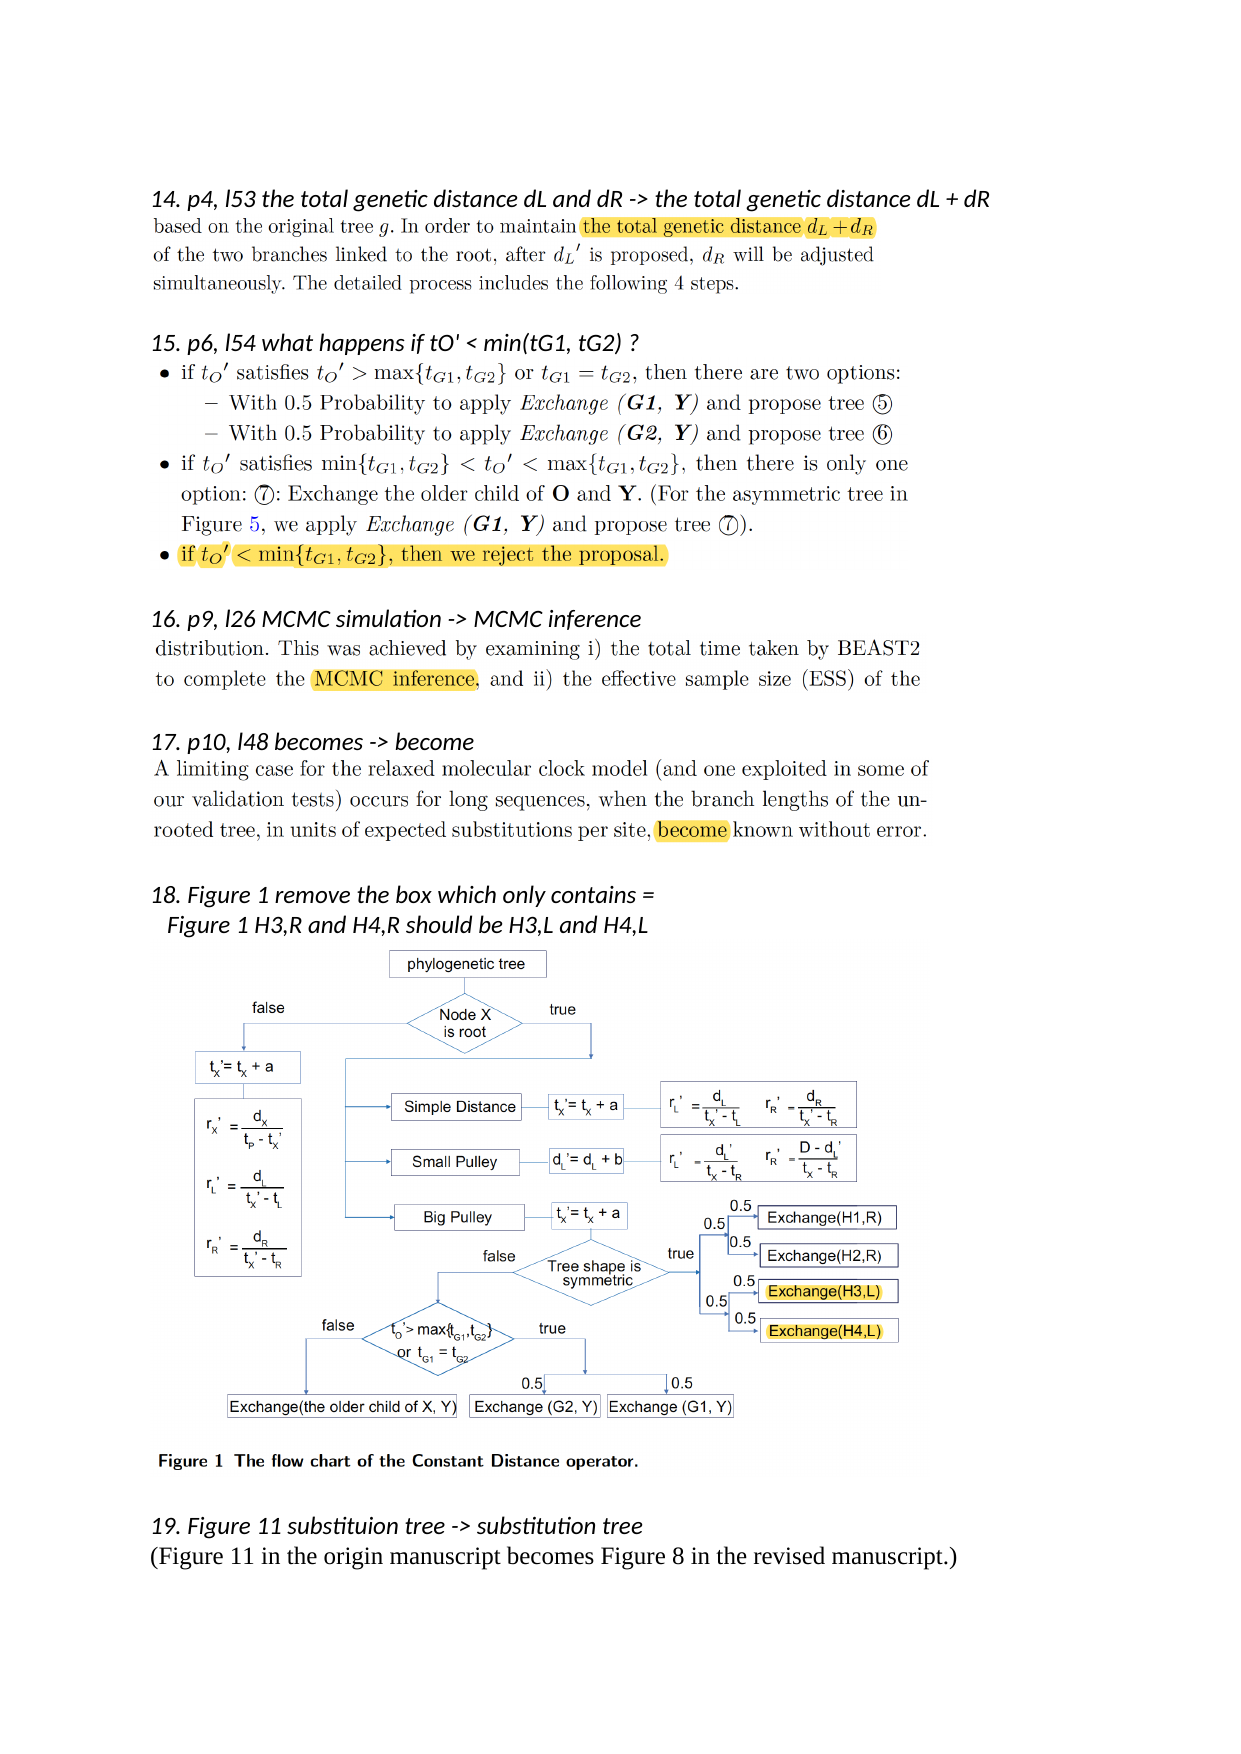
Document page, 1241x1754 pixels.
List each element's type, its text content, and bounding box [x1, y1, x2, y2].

text 19. Figure 11 substituion tree -> substitution tree [150, 1510, 1090, 1541]
text 16. p9, l26 MCMC simulation -> MCMC inference [150, 603, 1090, 634]
picture [150, 939, 930, 1477]
text 15. p6, l54 what happens if tO' < min(tG1, tG2) ? [150, 327, 1090, 358]
text Figure 1 H3,R and H4,R should be H3,L and H4,L [150, 909, 1090, 940]
picture [150, 633, 928, 693]
text (Figure 11 in the origin manuscript becomes Figure 8 in the revised manuscript.) [150, 1541, 1090, 1569]
text 14. p4, l53 the total genetic distance dL and dR -> the total genetic distance dL + dR [150, 183, 1090, 214]
text 17. p10, l48 becomes -> become [150, 727, 1090, 757]
picture [150, 757, 934, 846]
picture [150, 357, 909, 570]
picture [150, 214, 882, 294]
text 18. Figure 1 remove the box which only contains = [150, 879, 1090, 909]
